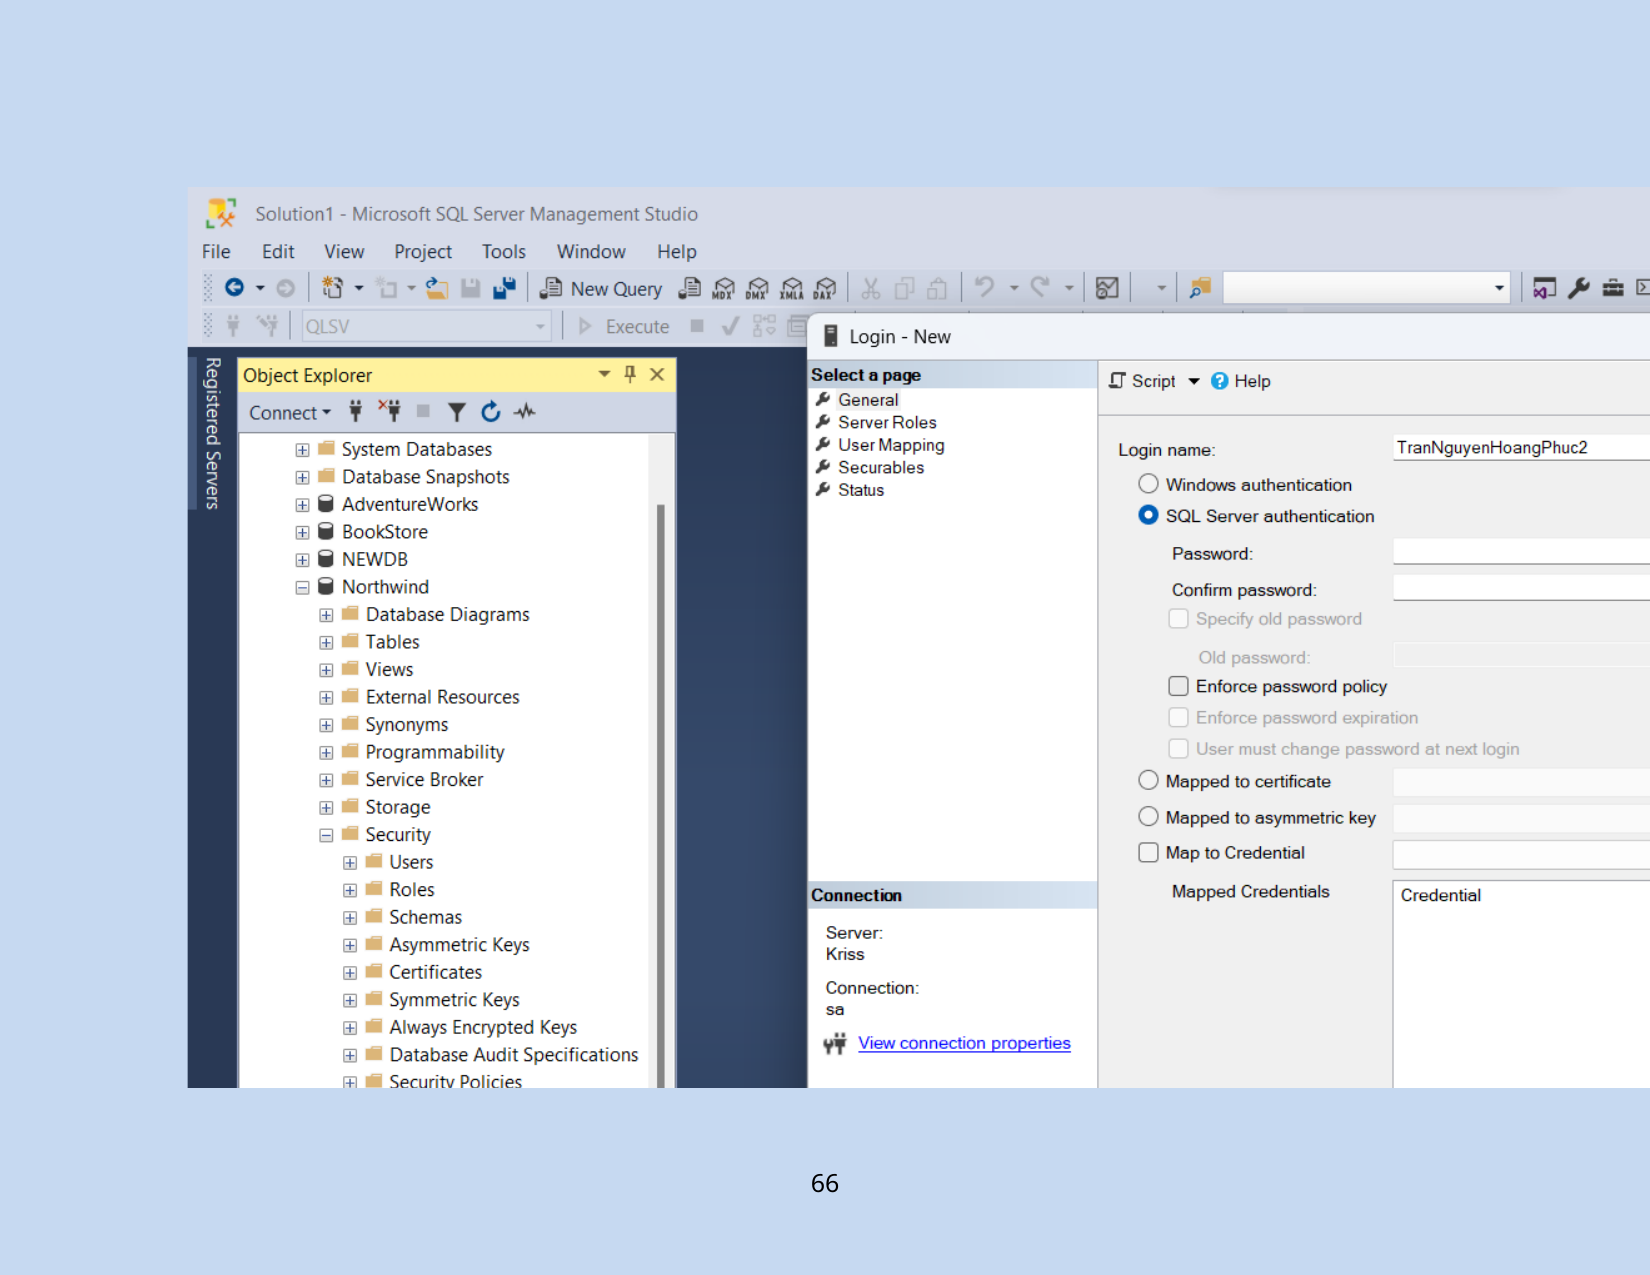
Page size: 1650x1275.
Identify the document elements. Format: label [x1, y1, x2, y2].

picture [187, 187, 1650, 1088]
